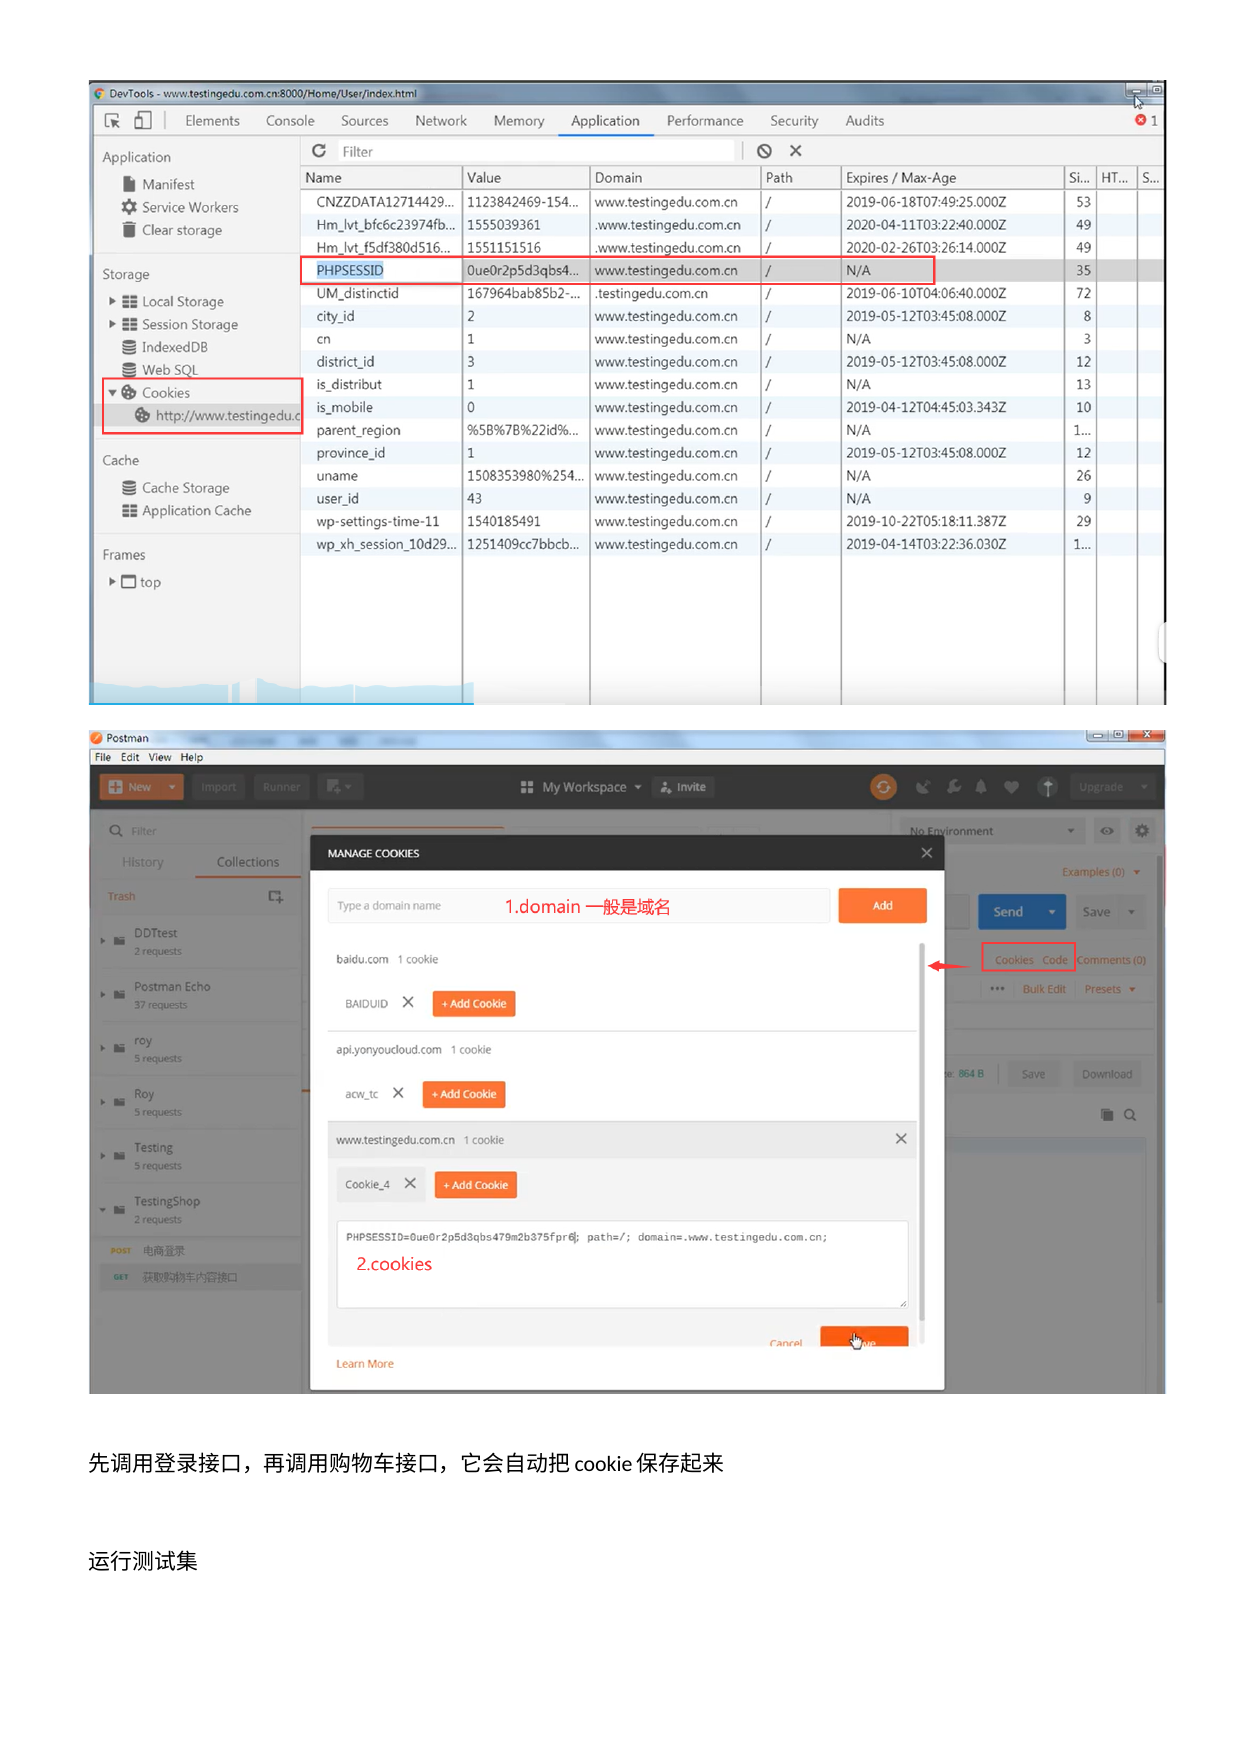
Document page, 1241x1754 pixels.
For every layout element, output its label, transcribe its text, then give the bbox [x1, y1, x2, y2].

picture [88, 730, 1167, 1394]
text 运行测试集 [89, 1543, 1167, 1576]
picture [88, 80, 1167, 705]
text 先调用登录接口，再调用购物车接口，它会自动把cookie保存起来 [89, 1446, 1167, 1478]
